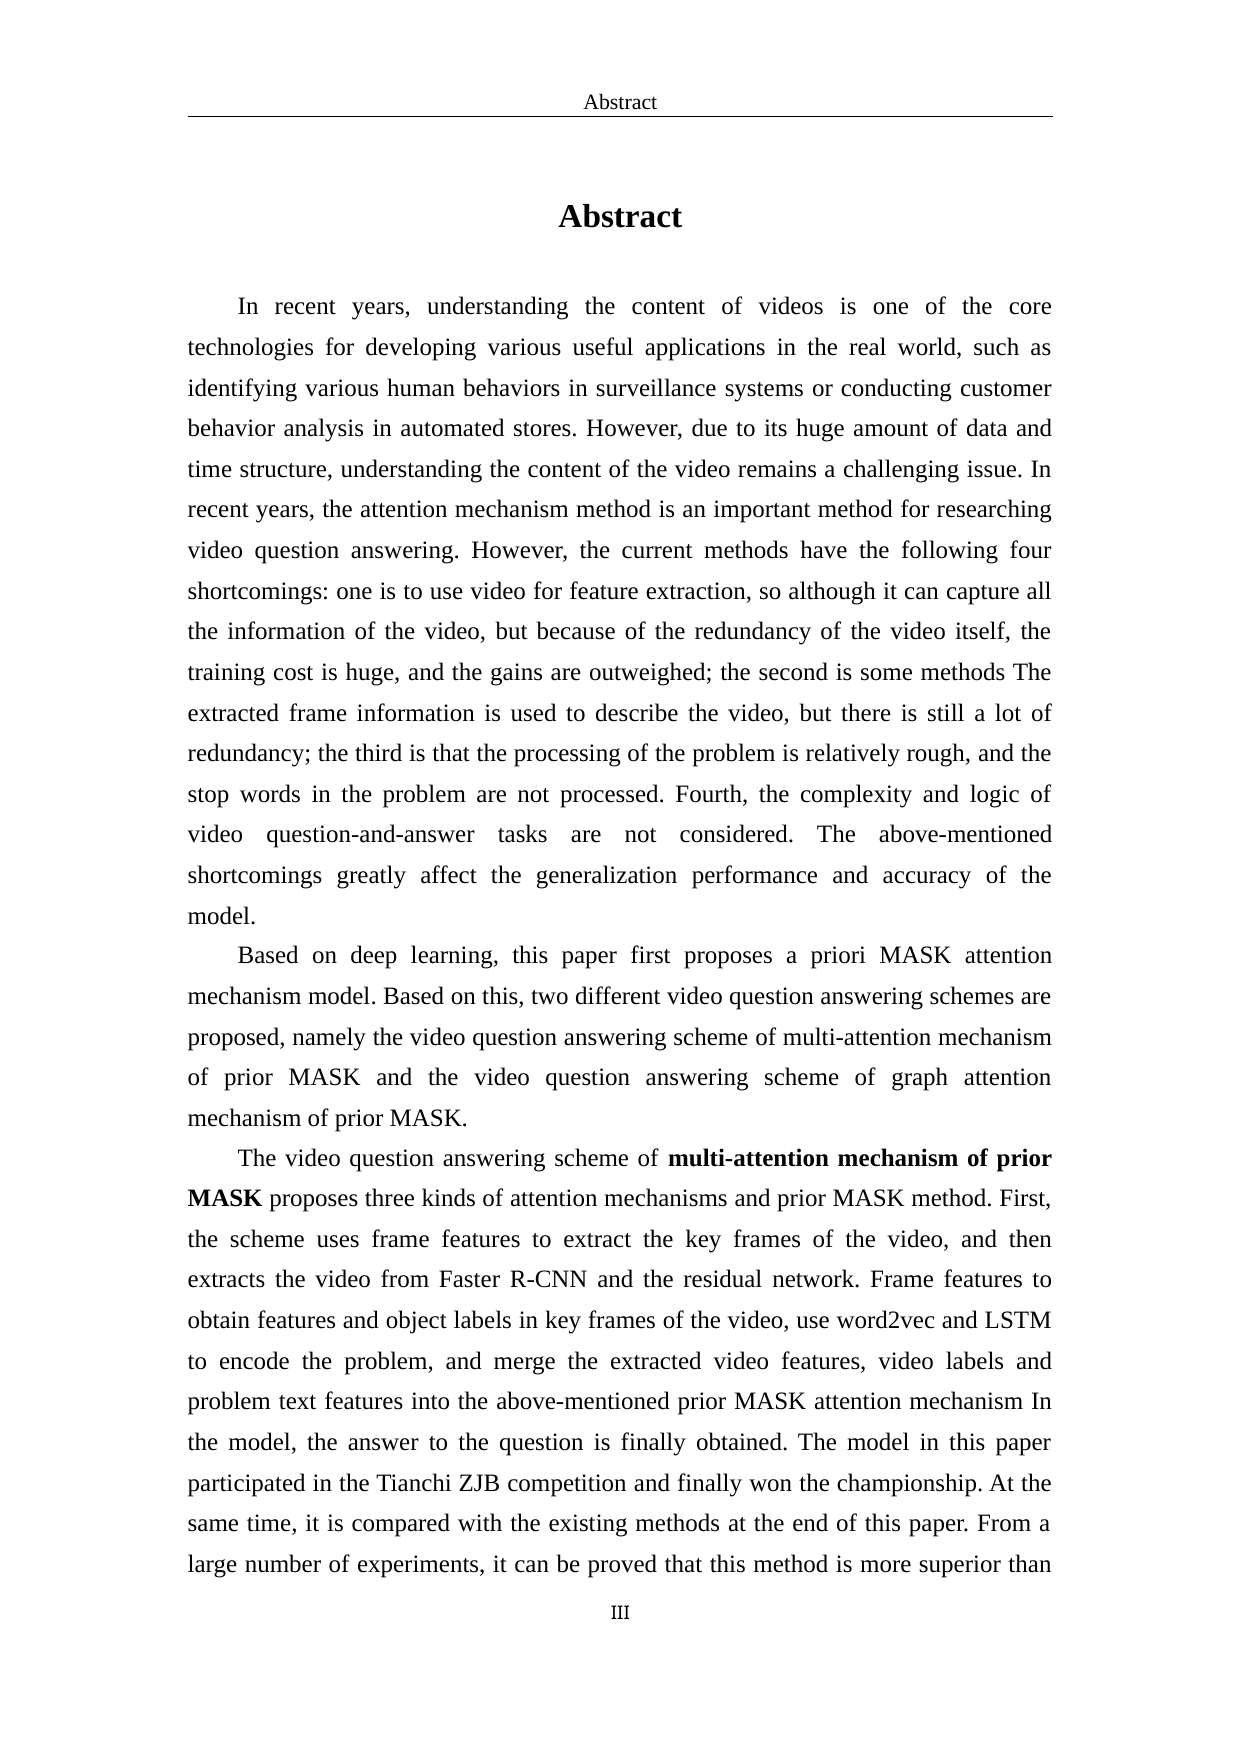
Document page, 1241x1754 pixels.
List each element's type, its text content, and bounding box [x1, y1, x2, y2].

text Based on deep learning, this paper first proposes a priori MASK attention mechanism model. Based on this, two different video question answering schemes are proposed, namely the video question answering scheme of multi-attention mechanism of prior MASK and the video question answering scheme of graph attention mechanism of prior MASK. [187, 939, 1053, 1134]
text In recent years, understanding the content of videos is one of the core technologies for developing various useful applications in the real world, such as identifying various human behaviors in surveillance systems or conducting customer behavior analysis in automated stores. However, due to its huge amount of data and time structure, understanding the content of the video remains a challenging issue. In recent years, the attention mechanism method is an important method for researching video question answering. However, the current methods have the following four shortcomings: one is to use video for feature extraction, so although it can capture all the information of the video, but because of the redundancy of the video itself, the training cost is huge, and the gains are outweighed; the second is some methods The extracted frame information is used to describe the video, but there is still a lot of redundancy; the third is that the processing of the problem is relatively rough, and the stop words in the problem are not processed. Fourth, the complexity and logic of video question-and-answer tasks are not considered. The above-mentioned shortcomings greatly affect the generalization performance and accuracy of the model. [187, 289, 1053, 931]
text Abstract [187, 182, 1053, 247]
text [187, 1141, 1053, 1579]
